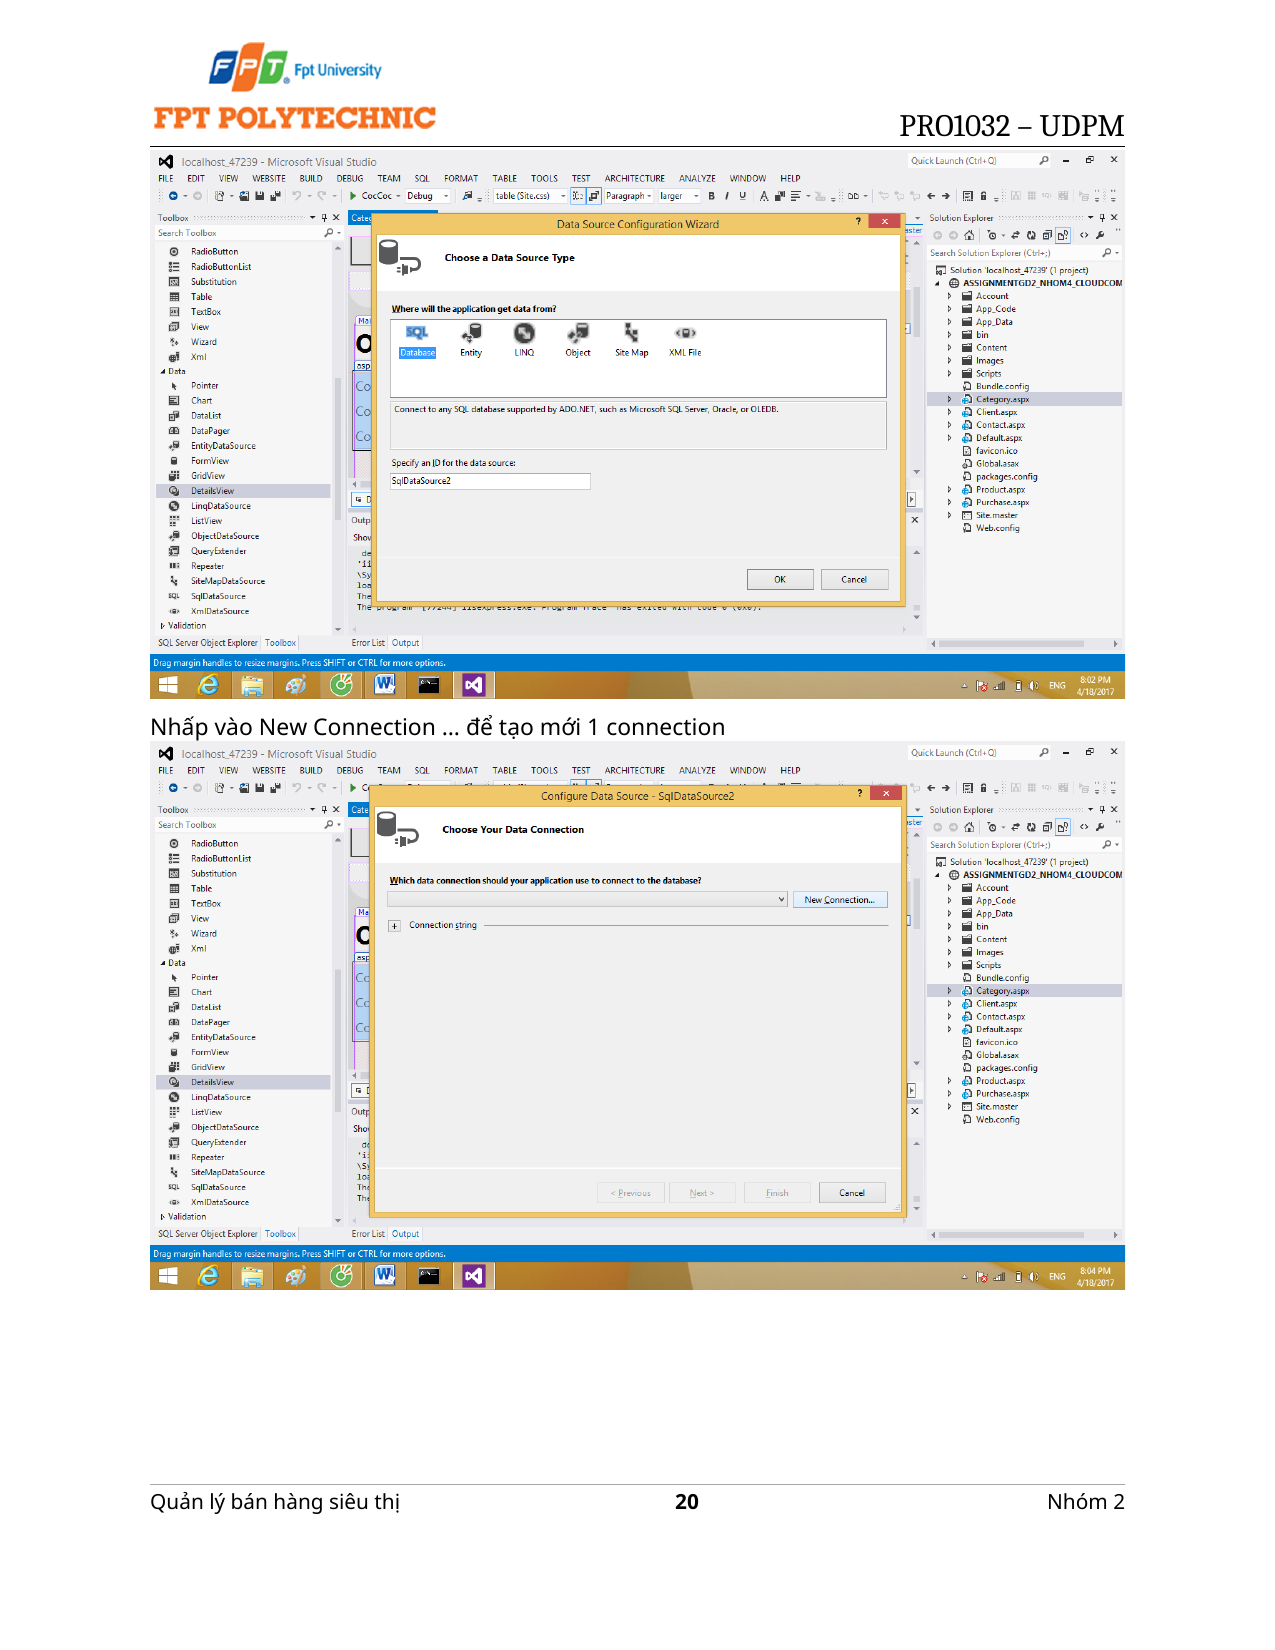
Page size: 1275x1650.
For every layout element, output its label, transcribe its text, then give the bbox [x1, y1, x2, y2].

text Nhấp vào New Connection … để tạo mới 1 connection [150, 711, 1125, 741]
picture [150, 741, 1125, 1290]
picture [150, 150, 1125, 699]
picture [150, 37, 443, 137]
